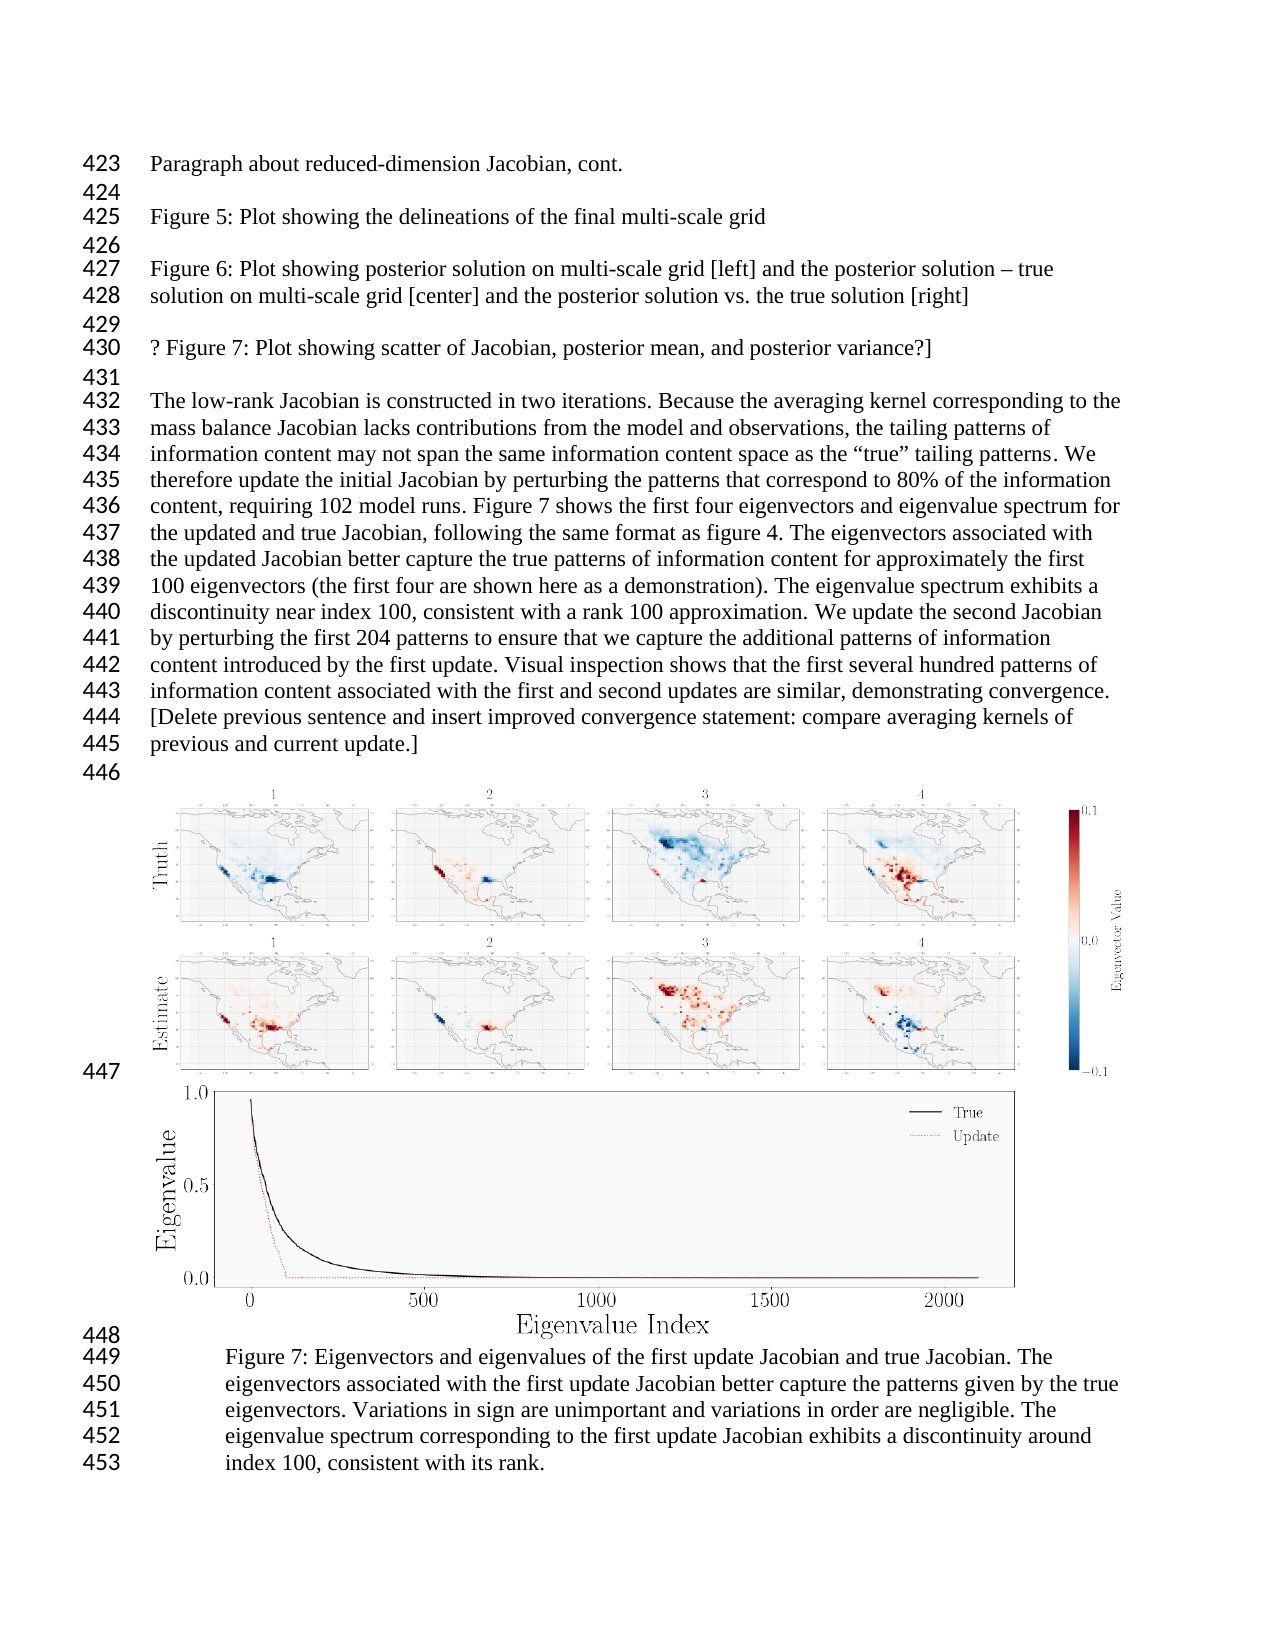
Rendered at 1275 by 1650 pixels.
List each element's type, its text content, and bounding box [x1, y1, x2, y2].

text Figure 6: Plot showing posterior solution on multi-scale grid [left] and the posterior solution – true solution on multi-scale grid [center] and the posterior solution vs. the true solution [right] [150, 255, 1125, 308]
text Figure 7: Eigenvectors and eigenvalues of the first update Jacobian and true Jacobian. The eigenvectors associated with the first update Jacobian better capture the patterns given by the true eigenvectors. Variations in sign are unimportant and variations in order are negligible. The eigenvalue spectrum corresponding to the first update Jacobian exhibits a discontinuity around index 100, consistent with its rank. [150, 1343, 1125, 1475]
text The low-rank Jacobian is constructed in two iterations. Because the averaging kernel corresponding to the mass balance Jacobian lacks contributions from the model and observations, the tailing patterns of information content may not span the same information content space as the “true” tailing patterns. We therefore update the initial Jacobian by perturbing the patterns that correspond to 80% of the information content, requiring 102 model runs. Figure 7 shows the first four eigenvectors and eigenvalue spectrum for the updated and true Jacobian, following the same format as figure 4. The eigenvectors associated with the updated Jacobian better capture the true patterns of information content for approximately the first 100 eigenvectors (the first four are shown here as a demonstration). The eigenvalue spectrum exhibits a discontinuity near index 100, consistent with a rank 100 approximation. We update the second Jacobian by perturbing the first 204 patterns to ensure that we capture the additional patterns of information content introduced by the first update. Visual inspection shows that the first several hundred patterns of information content associated with the first and second updates are similar, demonstrating convergence. [Delete previous sentence and insert improved convergence statement: compare averaging kernels of previous and current update.] [150, 387, 1125, 756]
text ? Figure 7: Plot showing scatter of Jacobian, posterior mean, and posterior variance?] [150, 334, 1125, 361]
text Paragraph about reduced-dimension Jacobian, cont. [150, 150, 1125, 176]
text Figure 5: Plot showing the delineations of the final multi-scale grid [150, 203, 1125, 229]
picture [150, 786, 1125, 1344]
